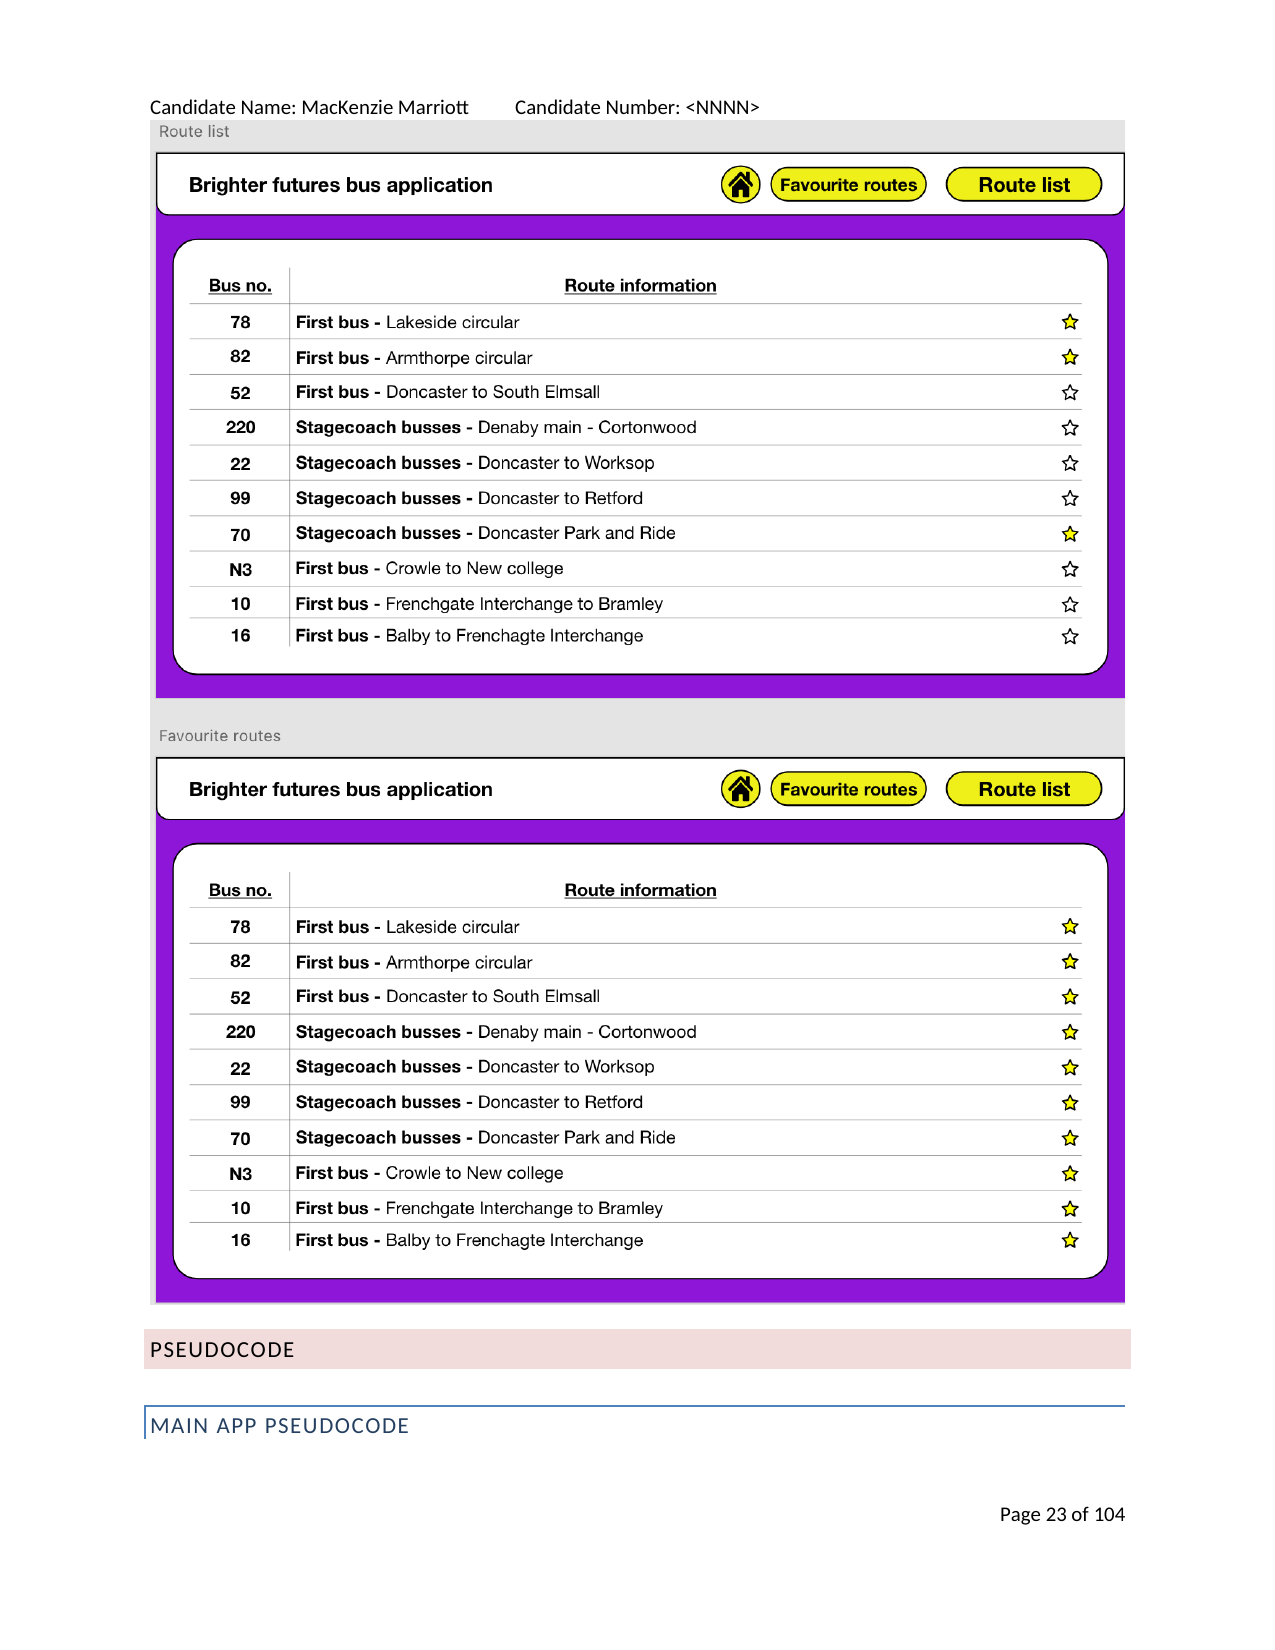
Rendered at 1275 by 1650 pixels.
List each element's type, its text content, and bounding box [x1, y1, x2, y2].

subtitle Main app pseudocode [146, 1407, 1125, 1439]
subtitle Pseudocode [150, 1335, 1125, 1363]
picture [150, 120, 1125, 1305]
